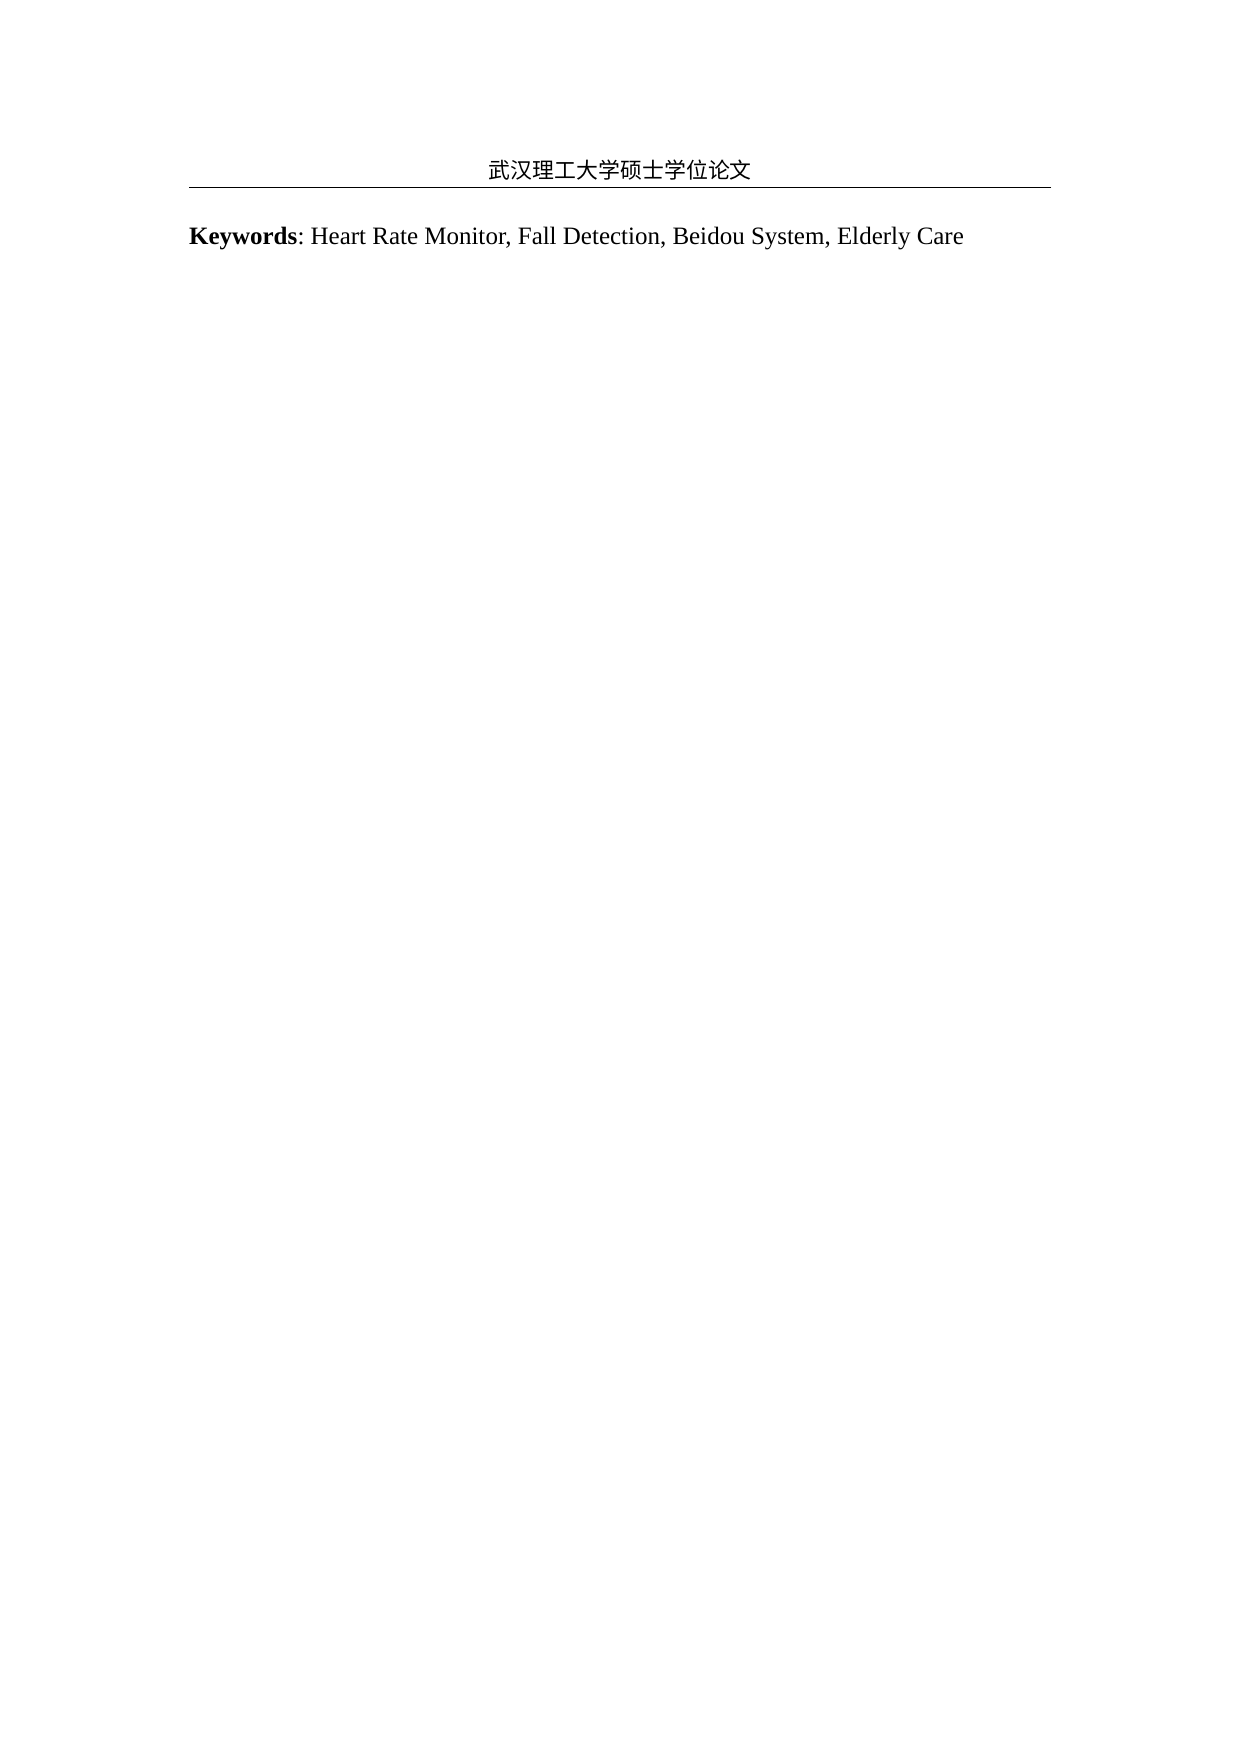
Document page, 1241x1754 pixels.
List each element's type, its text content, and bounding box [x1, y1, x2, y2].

list Keywords: Heart Rate Monitor, Fall Detection, Beidou System, Elderly Care [189, 211, 1051, 252]
